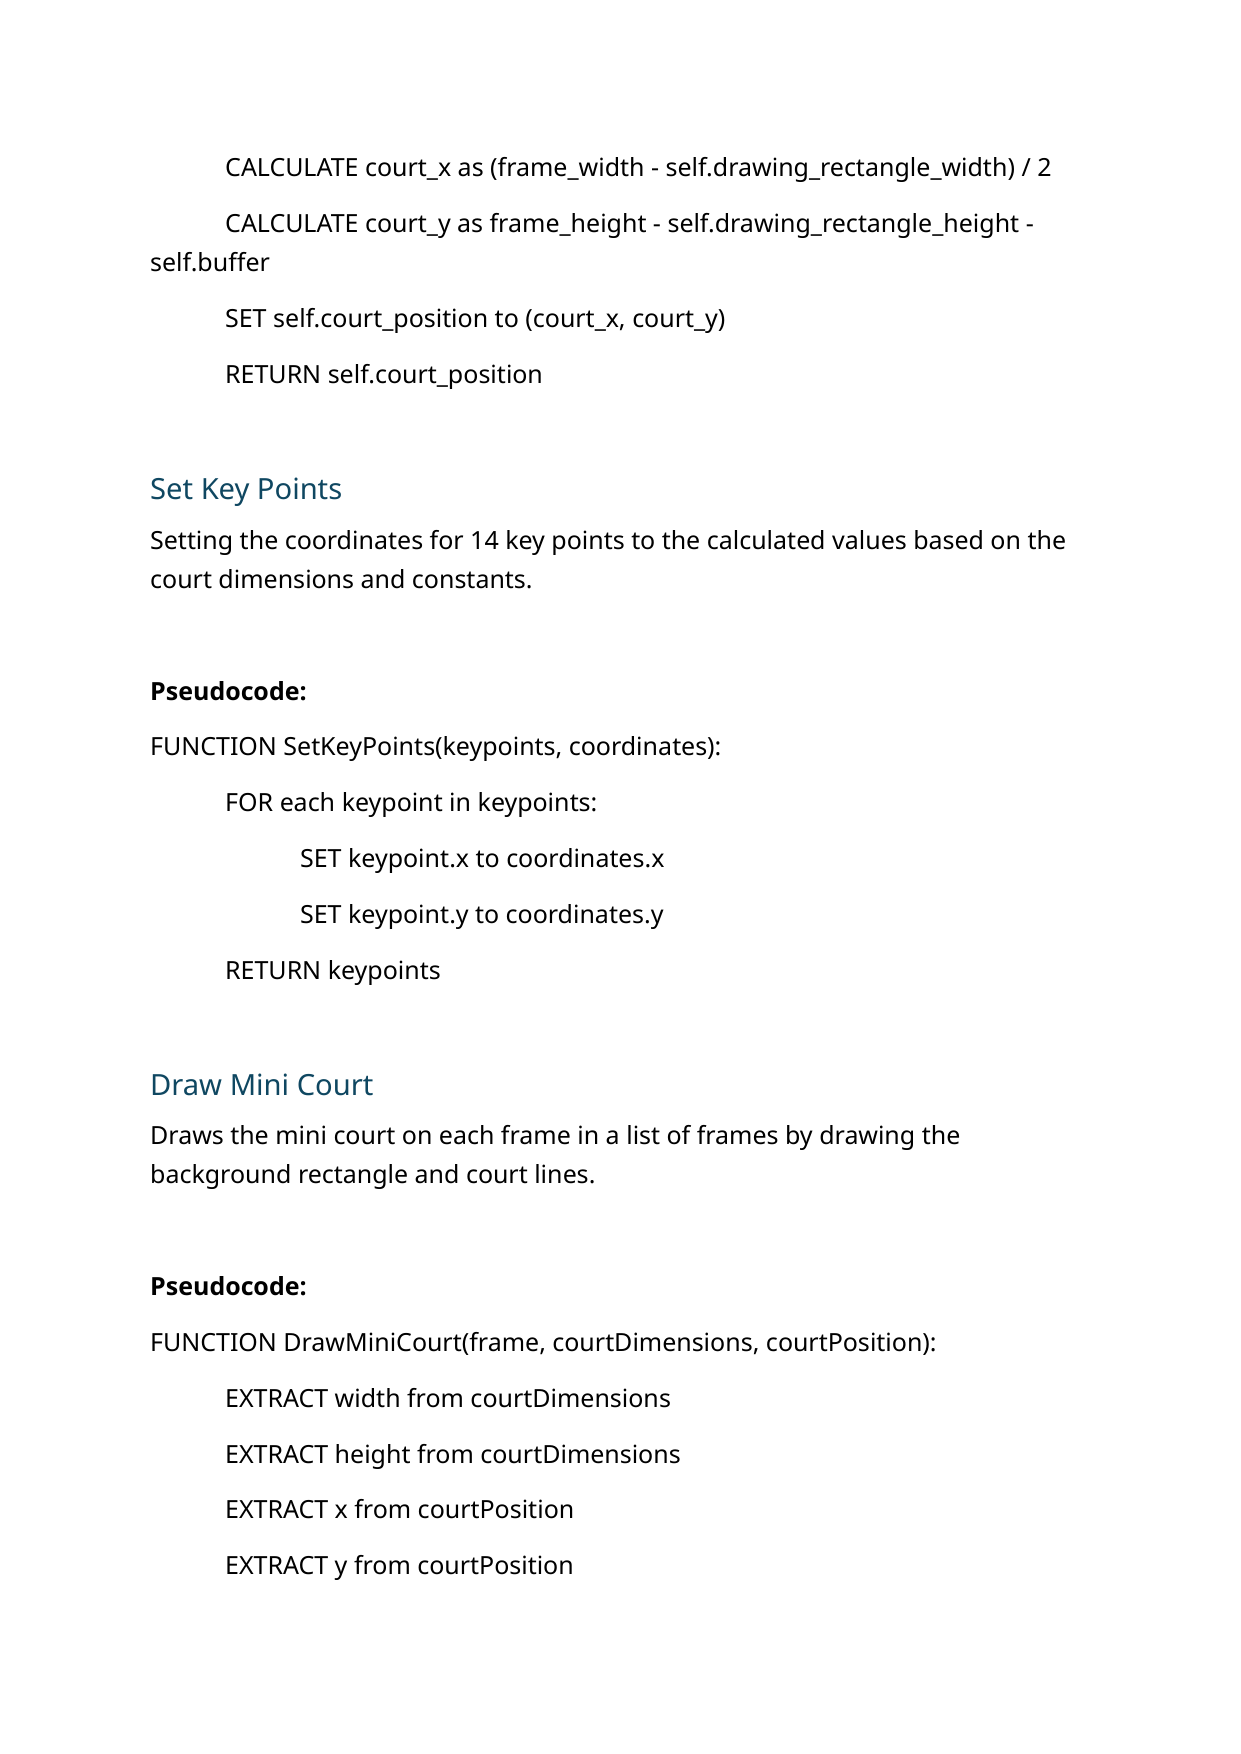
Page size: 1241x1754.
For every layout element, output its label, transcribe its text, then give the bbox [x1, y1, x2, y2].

text Draws the mini court on each frame in a list of frames by drawing the background rectangle and court lines. [150, 1118, 1090, 1191]
text EXTRACT width from courtDimensions [150, 1380, 1090, 1414]
subtitle Set Key Points [150, 468, 1090, 508]
text RETURN self.court_position [150, 357, 1090, 391]
text EXTRACT x from courtPosition [150, 1492, 1090, 1526]
text Pseudocode: [150, 673, 1090, 707]
text FUNCTION DrawMiniCourt(frame, courtDimensions, courtPosition): [150, 1324, 1090, 1359]
text SET keypoint.x to coordinates.x [150, 841, 1090, 875]
text SET keypoint.y to coordinates.y [150, 896, 1090, 931]
text SET self.court_position to (court_x, court_y) [150, 301, 1090, 335]
text FOR each keypoint in keypoints: [150, 785, 1090, 819]
text FUNCTION SetKeyPoints(keypoints, coordinates): [150, 729, 1090, 763]
text Pseudocode: [150, 1269, 1090, 1303]
text CALCULATE court_x as (frame_width - self.drawing_rectangle_width) / 2 [150, 150, 1090, 184]
text EXTRACT height from courtDimensions [150, 1436, 1090, 1470]
text CALCULATE court_y as frame_height - self.drawing_rectangle_height - self.buffer [150, 206, 1090, 279]
text EXTRACT y from courtPosition [150, 1548, 1090, 1582]
subtitle Draw Mini Court [150, 1064, 1090, 1104]
text Setting the coordinates for 14 key points to the calculated values based on the court dimensions and constants. [150, 522, 1090, 596]
text RETURN keypoints [150, 952, 1090, 986]
